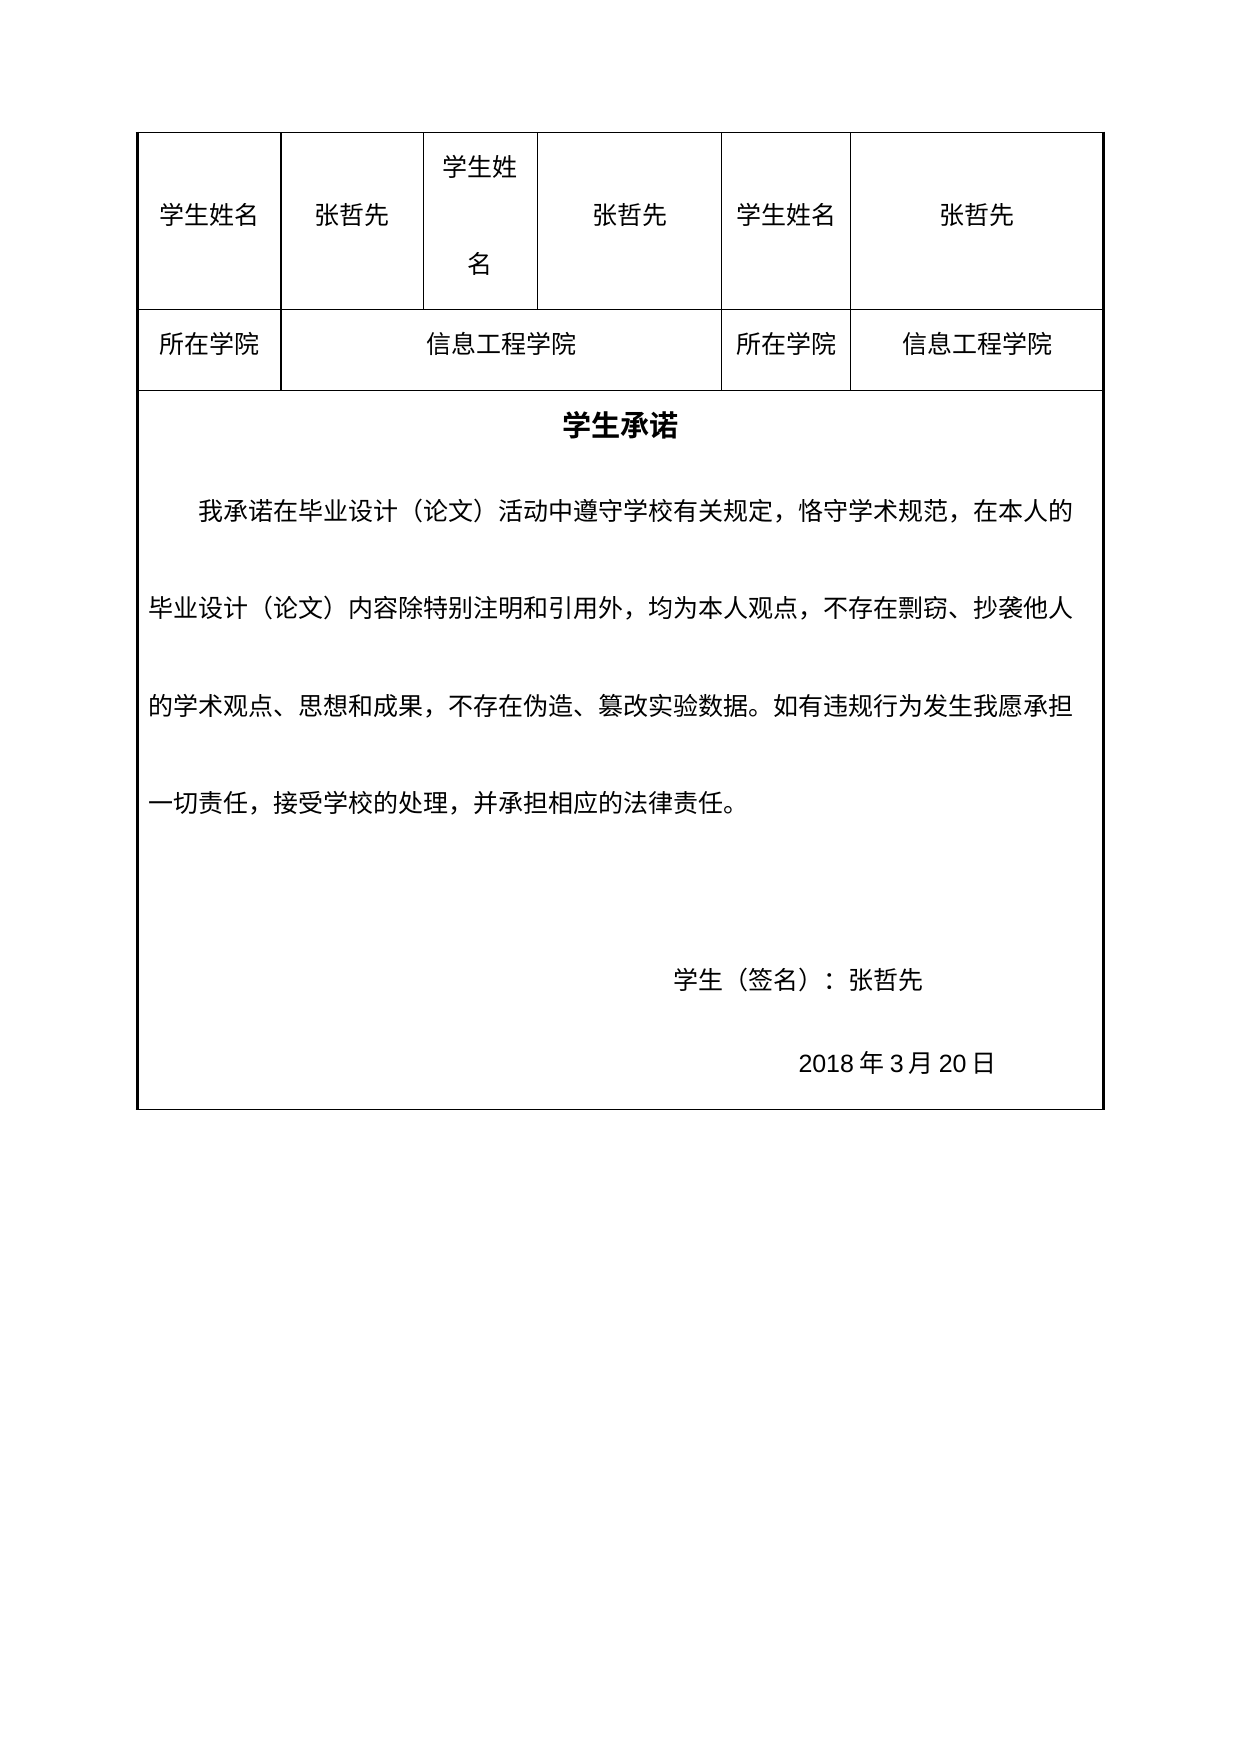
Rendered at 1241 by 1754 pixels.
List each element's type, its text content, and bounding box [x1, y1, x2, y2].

table_cell 所在学院 [722, 310, 850, 390]
table_cell 学生姓名 [139, 133, 280, 309]
table_cell 学生姓名 [722, 133, 850, 309]
table_cell 学生承诺 我承诺在毕业设计（论文）活动中遵守学校有关规定，恪守学术规范，在本人的毕业设计（论文）内容除特别注明和引用外，均为本人观点，不存在剽窃、抄袭他人的学术观点、思想和成果，不存在伪造、篡改实验数据。如有违规行为发生我愿承担一切责任，接受学校的处理，并承担相应的法律责任。 学生（签名）：张哲先 2018年 3月20日 [139, 391, 1102, 1109]
table_cell 信息工程学院 [282, 310, 721, 390]
table_cell 张哲先 [282, 133, 423, 309]
table_cell 信息工程学院 [851, 310, 1102, 390]
table_cell 张哲先 [851, 133, 1102, 309]
table_cell 张哲先 [538, 133, 721, 309]
table_cell 学生姓名 [424, 133, 537, 309]
table_cell 所在学院 [139, 310, 280, 390]
